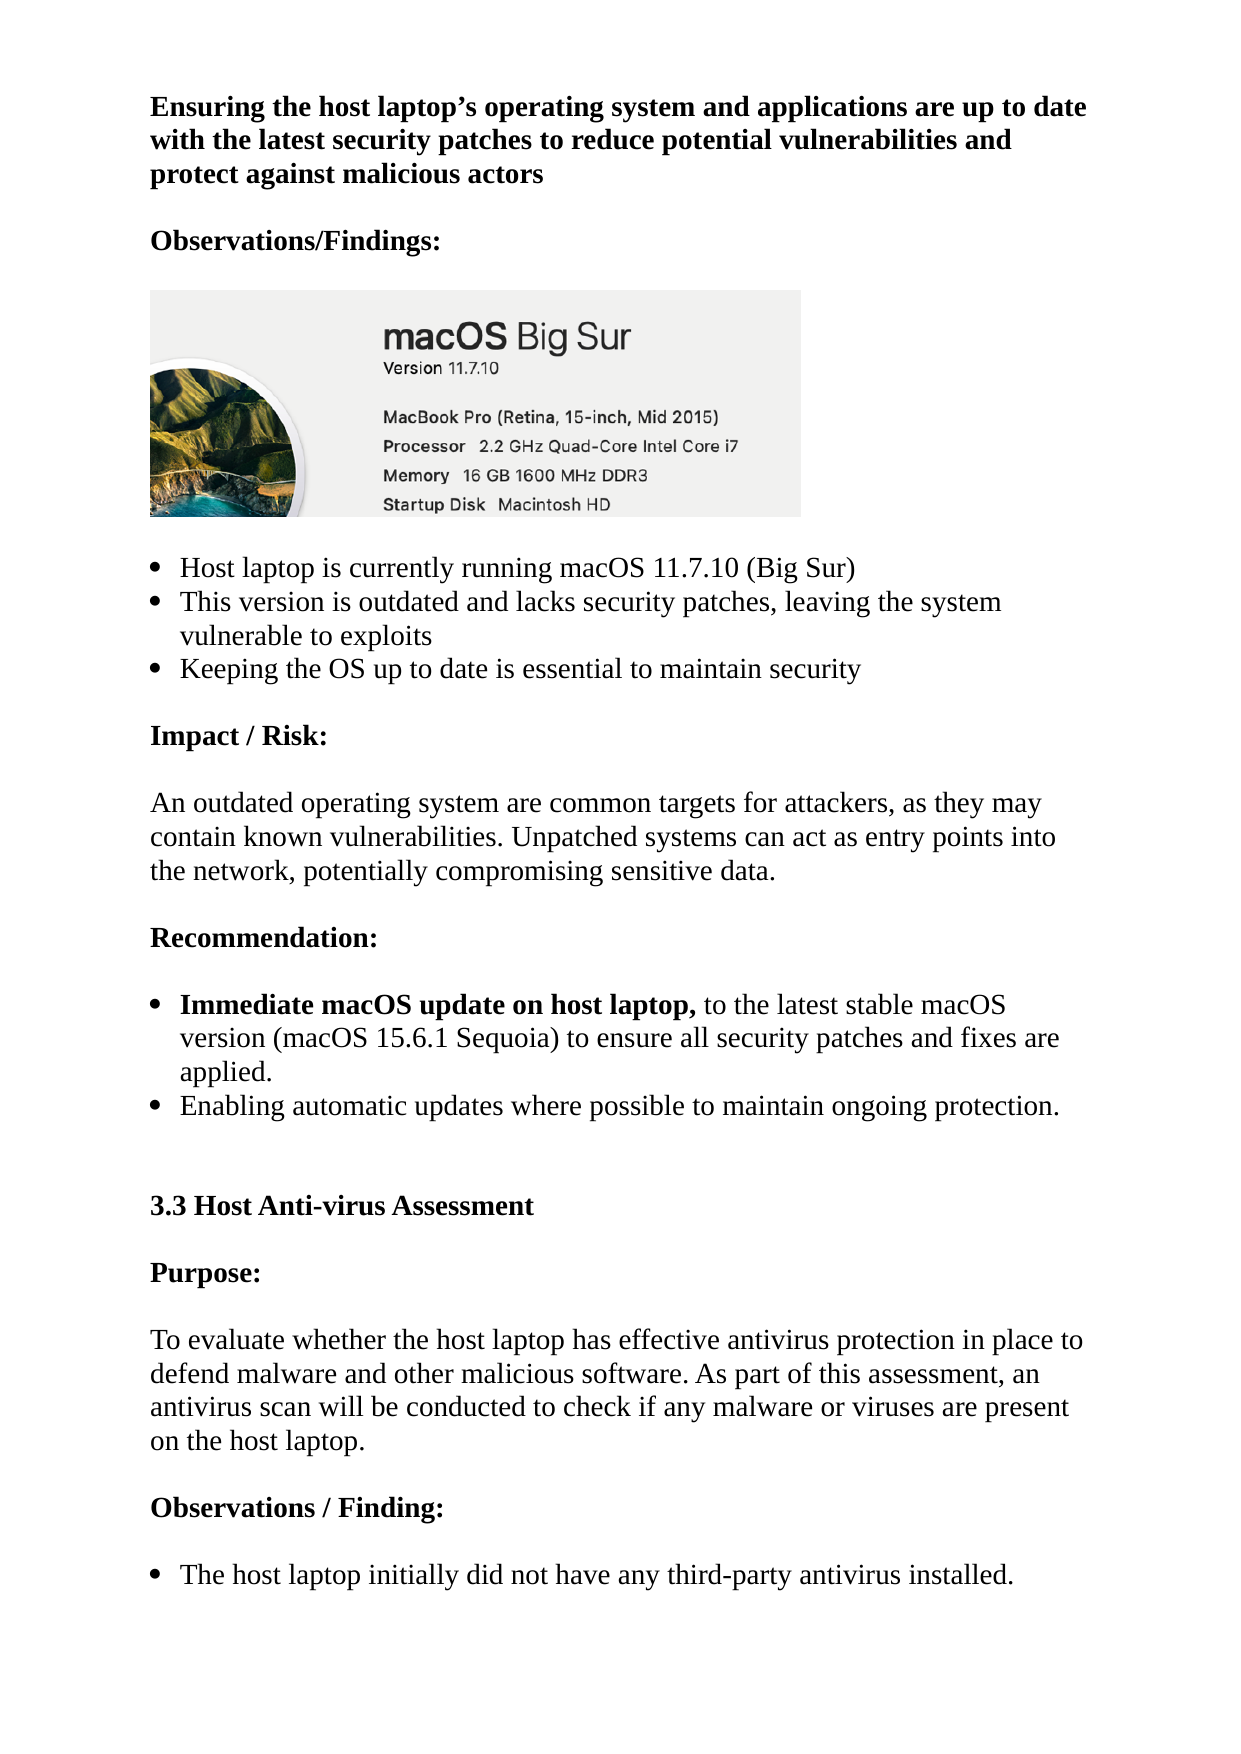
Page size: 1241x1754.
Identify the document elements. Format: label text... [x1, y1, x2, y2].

text An outdated operating system are common targets for attackers, as they may contain known vulnerabilities. Unpatched systems can act as entry points into the network, potentially compromising sensitive data. [150, 752, 1090, 886]
text Purpose: [150, 1255, 1090, 1289]
text Observations / Finding: [150, 1490, 1090, 1524]
text Impact / Risk: [150, 718, 1090, 752]
list Enabling automatic updates where possible to maintain ongoing protection. [150, 1088, 1090, 1121]
picture [150, 290, 801, 517]
list Keeping the OS up to date is essential to maintain security [150, 651, 1090, 685]
text Recommendation: [150, 920, 1090, 953]
text To evaluate whether the host laptop has effective antivirus protection in place to defend malware and other malicious software. As part of this assessment, an antivirus scan will be conducted to check if any malware or viruses are present on the host laptop. [150, 1322, 1090, 1457]
text Ensuring the host laptop’s operating system and applications are up to date with the latest security patches to reduce potential vulnerabilities and protect against malicious actors [150, 89, 1090, 189]
list Host laptop is currently running macOS 11.7.10 (Big Sur) [150, 551, 1090, 584]
list The host laptop initially did not have any third-party antivirus installed. [150, 1557, 1090, 1591]
text 3.3 Host Anti-virus Assessment [150, 1188, 1090, 1222]
list This version is outdated and lacks security patches, leaving the system vulnerable to exploits [150, 584, 1090, 651]
list Immediate macOS update on host laptop, to the latest stable macOS version (macOS 15.6.1 Sequoia) to ensure all security patches and fixes are applied. [150, 987, 1090, 1088]
text Observations/Findings: [150, 223, 1090, 256]
